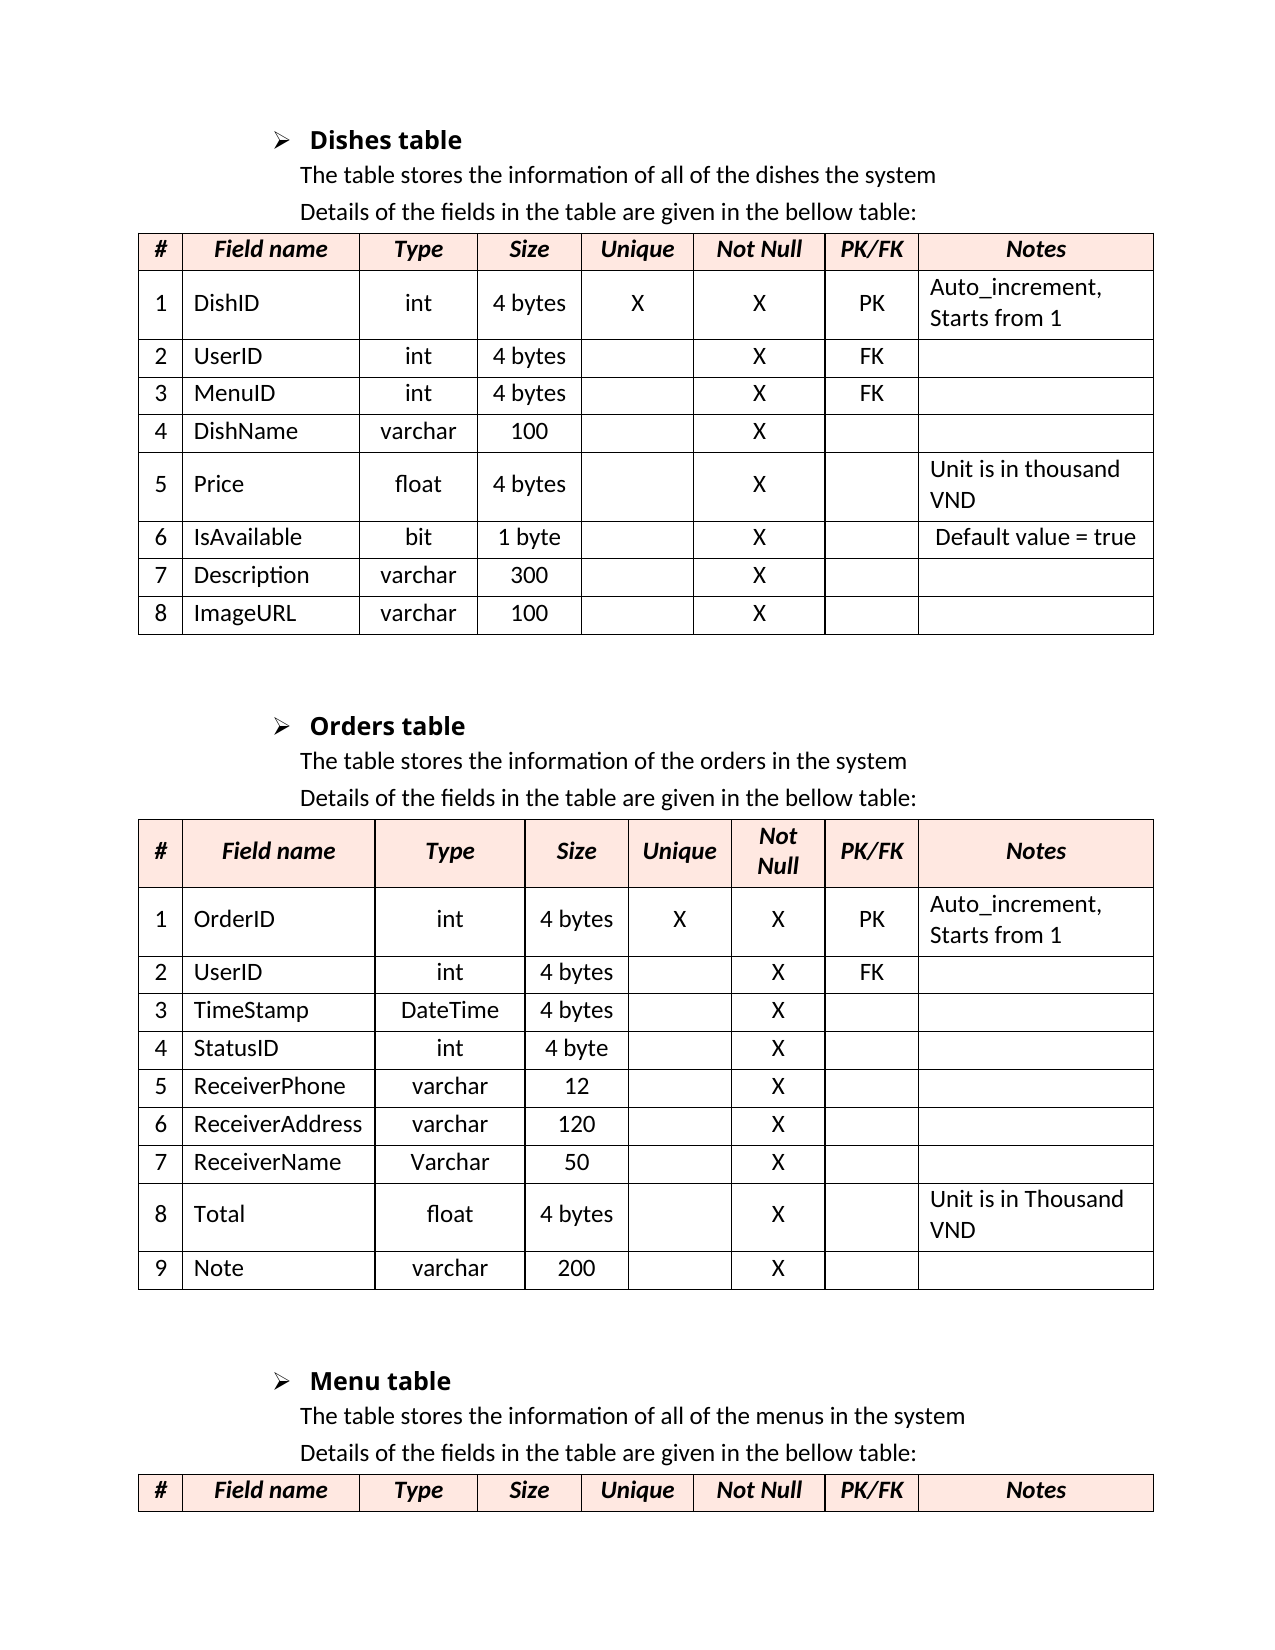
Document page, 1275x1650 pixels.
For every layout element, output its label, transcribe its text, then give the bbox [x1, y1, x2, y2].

table_cell FK [826, 957, 918, 993]
table_cell int [376, 1032, 524, 1069]
table_cell Default value = true [919, 522, 1153, 558]
table_cell X [732, 957, 824, 993]
table_header Notes [919, 820, 1153, 887]
table_cell [582, 378, 693, 414]
table_cell float [360, 453, 477, 521]
table_cell [826, 559, 918, 596]
table_header PK/FK [826, 1475, 918, 1511]
text The table stores the information of all of the menus in the system [300, 1400, 1125, 1430]
table_cell [919, 559, 1153, 596]
table_cell 4 byte [526, 1032, 628, 1069]
table_cell 4 bytes [526, 888, 628, 956]
table_header Notes [919, 234, 1153, 270]
table_cell [826, 1184, 918, 1251]
table_cell FK [826, 378, 918, 414]
table_cell Total [183, 1184, 374, 1251]
table_cell [919, 957, 1153, 993]
table_cell Auto_increment, Starts from 1 [919, 888, 1153, 956]
table_cell Note [183, 1252, 374, 1288]
table_cell FK [826, 340, 918, 377]
table_cell int [360, 271, 477, 339]
text Details of the fields in the table are given in the bellow table: [300, 1437, 1125, 1467]
table_header Field name [183, 1475, 359, 1511]
table_header Not Null [694, 234, 824, 270]
table_cell [826, 1032, 918, 1069]
table_cell [826, 453, 918, 521]
table_cell 200 [526, 1252, 628, 1288]
table_cell OrderID [183, 888, 374, 956]
table_cell X [732, 1252, 824, 1288]
table_cell X [732, 1184, 824, 1251]
table_header Unique [582, 1475, 693, 1511]
table_cell 3 [139, 378, 182, 414]
table_cell ReceiverName [183, 1146, 374, 1182]
table_header Size [526, 820, 628, 887]
table_cell [826, 1146, 918, 1182]
table_cell 50 [526, 1146, 628, 1182]
table_cell 1 [139, 271, 182, 339]
table_cell 6 [139, 522, 182, 558]
table_header Unique [582, 234, 693, 270]
table_cell 100 [478, 597, 581, 634]
table_cell [826, 597, 918, 634]
table_cell 120 [526, 1108, 628, 1144]
table_cell [919, 1070, 1153, 1107]
table_cell [826, 1108, 918, 1144]
table_cell 9 [139, 1252, 182, 1288]
table_cell [919, 1252, 1153, 1288]
table_cell 4 bytes [526, 994, 628, 1031]
table_cell X [694, 453, 824, 521]
table_cell [582, 453, 693, 521]
table_cell [919, 340, 1153, 377]
subtitle Dishes table [272, 122, 1125, 156]
table_header Type [376, 820, 524, 887]
table_header Type [360, 234, 477, 270]
table_cell UserID [183, 340, 359, 377]
table_cell X [694, 559, 824, 596]
table_cell varchar [360, 597, 477, 634]
table_cell varchar [376, 1252, 524, 1288]
table_cell X [694, 340, 824, 377]
table_header Size [478, 234, 581, 270]
table_cell 300 [478, 559, 581, 596]
table_cell Varchar [376, 1146, 524, 1182]
text Details of the fields in the table are given in the bellow table: [225, 196, 1125, 226]
table_header Notes [919, 1475, 1153, 1511]
table_cell X [629, 888, 731, 956]
table_cell [826, 1252, 918, 1288]
table_cell 5 [139, 1070, 182, 1107]
table_cell 2 [139, 340, 182, 377]
table_header PK/FK [826, 234, 918, 270]
table_cell [629, 1184, 731, 1251]
table_cell TimeStamp [183, 994, 374, 1031]
table_cell [582, 522, 693, 558]
table_cell X [732, 1070, 824, 1107]
table_cell [629, 1146, 731, 1182]
table_cell [629, 1070, 731, 1107]
table_header # [139, 234, 182, 270]
table_cell ReceiverPhone [183, 1070, 374, 1107]
table_cell 100 [478, 415, 581, 452]
table_cell Auto_increment, Starts from 1 [919, 271, 1153, 339]
table_cell float [376, 1184, 524, 1251]
table_cell [582, 415, 693, 452]
subtitle Menu table [272, 1363, 1125, 1397]
table_cell [582, 559, 693, 596]
table_cell 7 [139, 559, 182, 596]
table_cell [919, 597, 1153, 634]
table_cell DateTime [376, 994, 524, 1031]
table_cell 3 [139, 994, 182, 1031]
table_header Not Null [694, 1475, 824, 1511]
table_cell [919, 415, 1153, 452]
table_cell 4 bytes [478, 340, 581, 377]
table_cell Unit is in Thousand VND [919, 1184, 1153, 1251]
table_cell 12 [526, 1070, 628, 1107]
text Details of the fields in the table are given in the bellow table: [300, 782, 1125, 813]
table_cell ImageURL [183, 597, 359, 634]
table_cell X [732, 1108, 824, 1144]
table_cell int [376, 957, 524, 993]
table_cell X [694, 415, 824, 452]
table_cell StatusID [183, 1032, 374, 1069]
table_cell 5 [139, 453, 182, 521]
table_header PK/FK [826, 820, 918, 887]
table_cell 2 [139, 957, 182, 993]
table_cell 8 [139, 597, 182, 634]
table_cell [582, 340, 693, 377]
table_cell PK [826, 888, 918, 956]
table_cell [826, 522, 918, 558]
table_cell [919, 1146, 1153, 1182]
table_cell [919, 1032, 1153, 1069]
table_cell 4 bytes [478, 453, 581, 521]
table_cell X [694, 378, 824, 414]
table_header Field name [183, 820, 374, 887]
table_cell [629, 957, 731, 993]
table_cell PK [826, 271, 918, 339]
table_cell 7 [139, 1146, 182, 1182]
table_cell [826, 994, 918, 1031]
table_cell Price [183, 453, 359, 521]
table_cell MenuID [183, 378, 359, 414]
table_cell int [360, 340, 477, 377]
table_cell 1 [139, 888, 182, 956]
table_cell [629, 1252, 731, 1288]
table_cell varchar [376, 1108, 524, 1144]
table_cell varchar [360, 559, 477, 596]
table_cell Unit is in thousand VND [919, 453, 1153, 521]
table_cell X [732, 994, 824, 1031]
table_cell X [694, 271, 824, 339]
table_cell [582, 597, 693, 634]
table_cell X [732, 1032, 824, 1069]
table_cell [629, 994, 731, 1031]
table_header Unique [629, 820, 731, 887]
table_cell X [732, 1146, 824, 1182]
table_cell [919, 1108, 1153, 1144]
table_cell int [376, 888, 524, 956]
table_header Field name [183, 234, 359, 270]
text The table stores the information of the orders in the system [300, 745, 1125, 776]
table_cell ReceiverAddress [183, 1108, 374, 1144]
table_header Not Null [732, 820, 824, 887]
table_cell [826, 1070, 918, 1107]
table_cell UserID [183, 957, 374, 993]
table_cell DishID [183, 271, 359, 339]
table_header Size [478, 1475, 581, 1511]
table_cell 4 [139, 1032, 182, 1069]
table_cell Description [183, 559, 359, 596]
table_cell bit [360, 522, 477, 558]
table_cell 4 bytes [478, 378, 581, 414]
table_cell X [732, 888, 824, 956]
table_cell 4 bytes [478, 271, 581, 339]
table_header # [139, 1475, 182, 1511]
table_cell 6 [139, 1108, 182, 1144]
table_cell [826, 415, 918, 452]
table_cell [629, 1032, 731, 1069]
text The table stores the information of all of the dishes the system [225, 159, 1125, 189]
table_cell 4 bytes [526, 957, 628, 993]
table_header # [139, 820, 182, 887]
table_cell 4 [139, 415, 182, 452]
table_cell IsAvailable [183, 522, 359, 558]
table_cell int [360, 378, 477, 414]
table_cell X [694, 597, 824, 634]
table_cell DishName [183, 415, 359, 452]
table_cell X [582, 271, 693, 339]
table_cell X [694, 522, 824, 558]
table_cell 1 byte [478, 522, 581, 558]
table_header Type [360, 1475, 477, 1511]
table_cell 4 bytes [526, 1184, 628, 1251]
table_cell [919, 994, 1153, 1031]
subtitle Orders table [272, 708, 1125, 743]
table_cell 8 [139, 1184, 182, 1251]
table_cell varchar [376, 1070, 524, 1107]
table_cell varchar [360, 415, 477, 452]
table_cell [629, 1108, 731, 1144]
table_cell [919, 378, 1153, 414]
